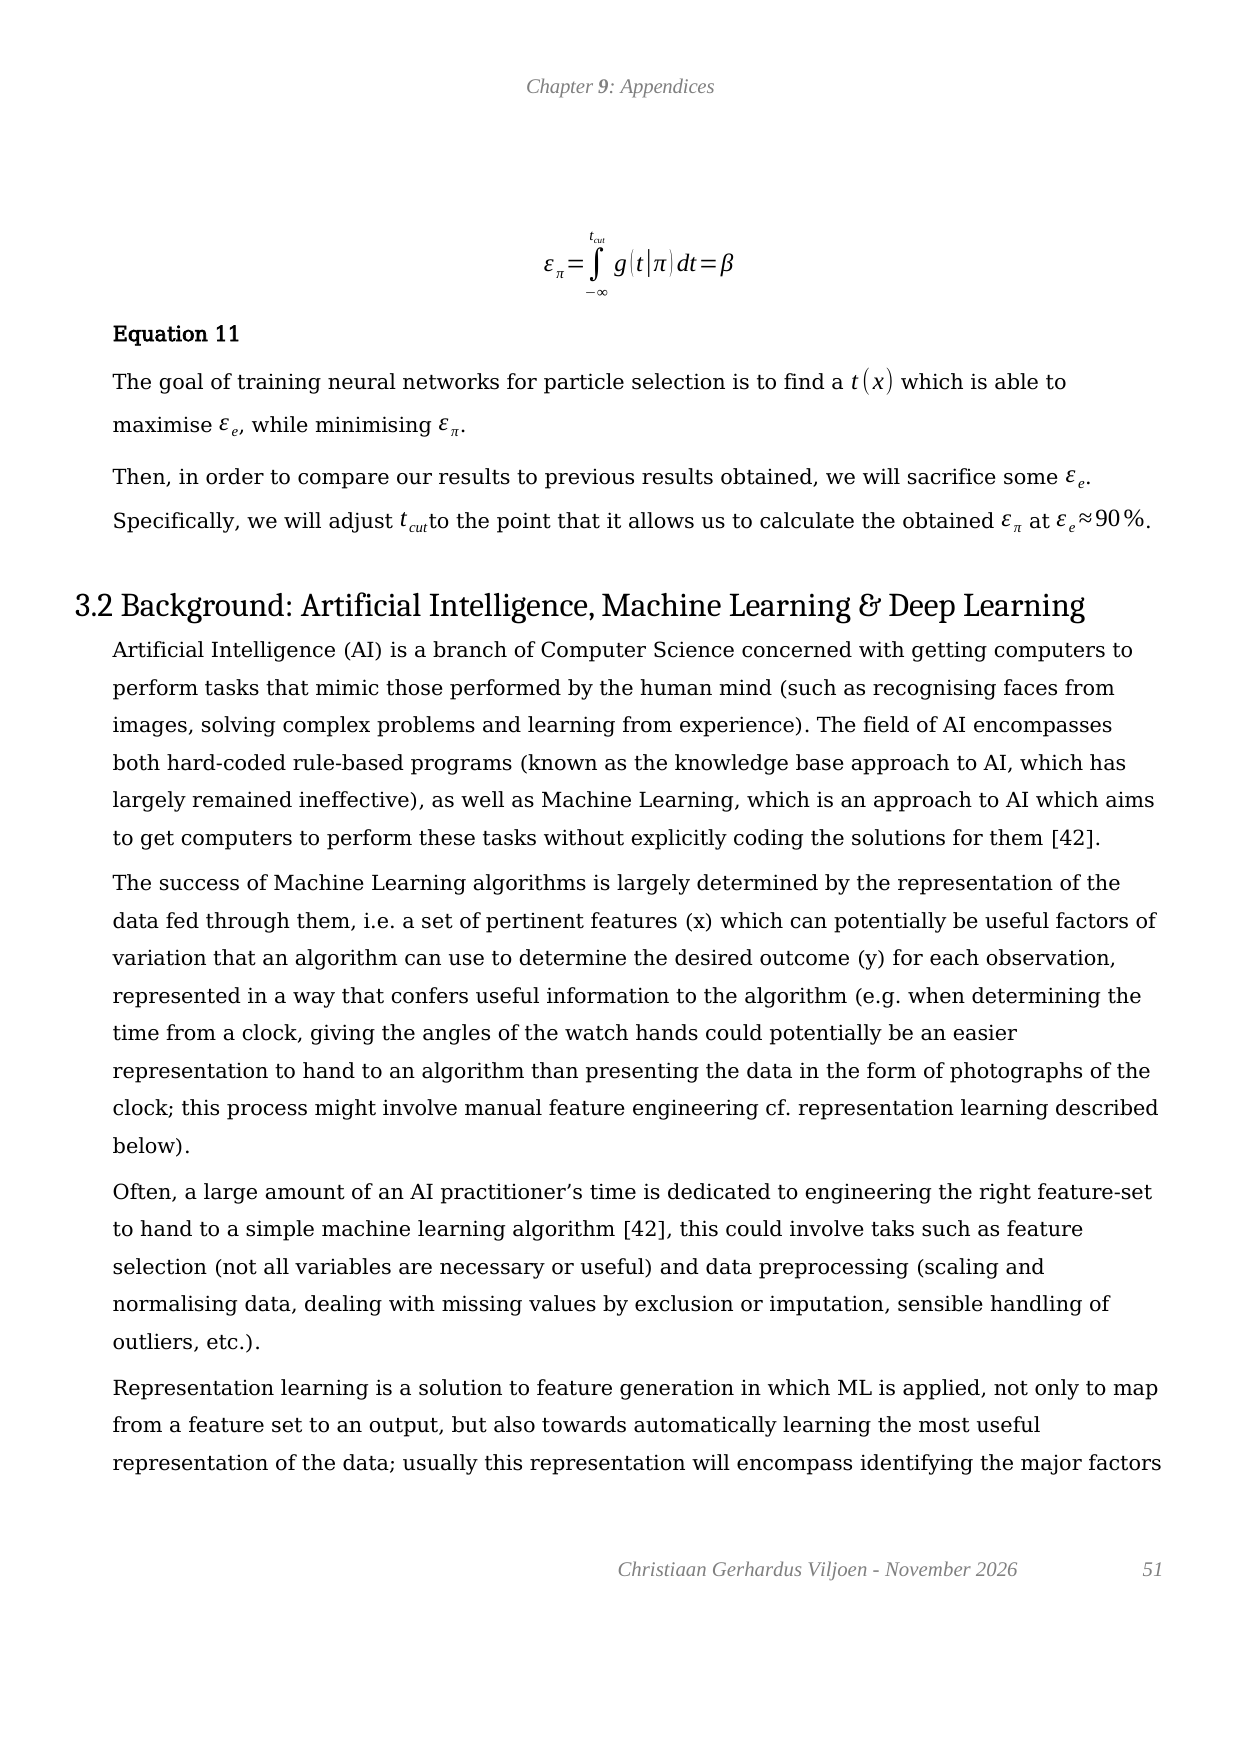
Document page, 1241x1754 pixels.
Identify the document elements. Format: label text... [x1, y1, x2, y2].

text The goal of training neural networks for particle selection is to find a which is able to maximise , while minimising . [112, 366, 1165, 440]
text Equation 11 [112, 320, 1165, 345]
text Artificial Intelligence (AI) is a branch of Computer Science concerned with getting computers to perform tasks that mimic those performed by the human mind (such as recognising faces from images, solving complex problems and learning from experience). The field of AI encompasses both hard-coded rule-based programs (known as the knowledge base approach to AI, which has largely remained ineffective), as well as Machine Learning, which is an approach to AI which aims to get computers to perform these tasks without explicitly coding the solutions for them . [112, 637, 1165, 849]
subtitle Background: Artificial Intelligence, Machine Learning & Deep Learning [75, 586, 1165, 624]
text Then, in order to compare our results to previous results obtained, we will sacrifice some . Specifically, we will adjust to the point that it allows us to calculate the obtained at . [112, 461, 1165, 536]
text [112, 1374, 1165, 1474]
text The success of Machine Learning algorithms is largely determined by the representation of the data fed through them, i.e. a set of pertinent features (x) which can potentially be useful factors of variation that an algorithm can use to determine the desired outcome (y) for each observation, represented in a way that confers useful information to the algorithm (e.g. when determining the time from a clock, giving the angles of the watch hands could potentially be an easier representation to hand to an algorithm than presenting the data in the form of photographs of the clock; this process might involve manual feature engineering cf. representation learning described below). [112, 870, 1165, 1158]
text Often, a large amount of an AI practitioner’s time is dedicated to engineering the right feature-set to hand to a simple machine learning algorithm , this could involve taks such as feature selection (not all variables are necessary or useful) and data preprocessing (scaling and normalising data, dealing with missing values by exclusion or imputation, sensible handling of outliers, etc.). [112, 1178, 1165, 1353]
